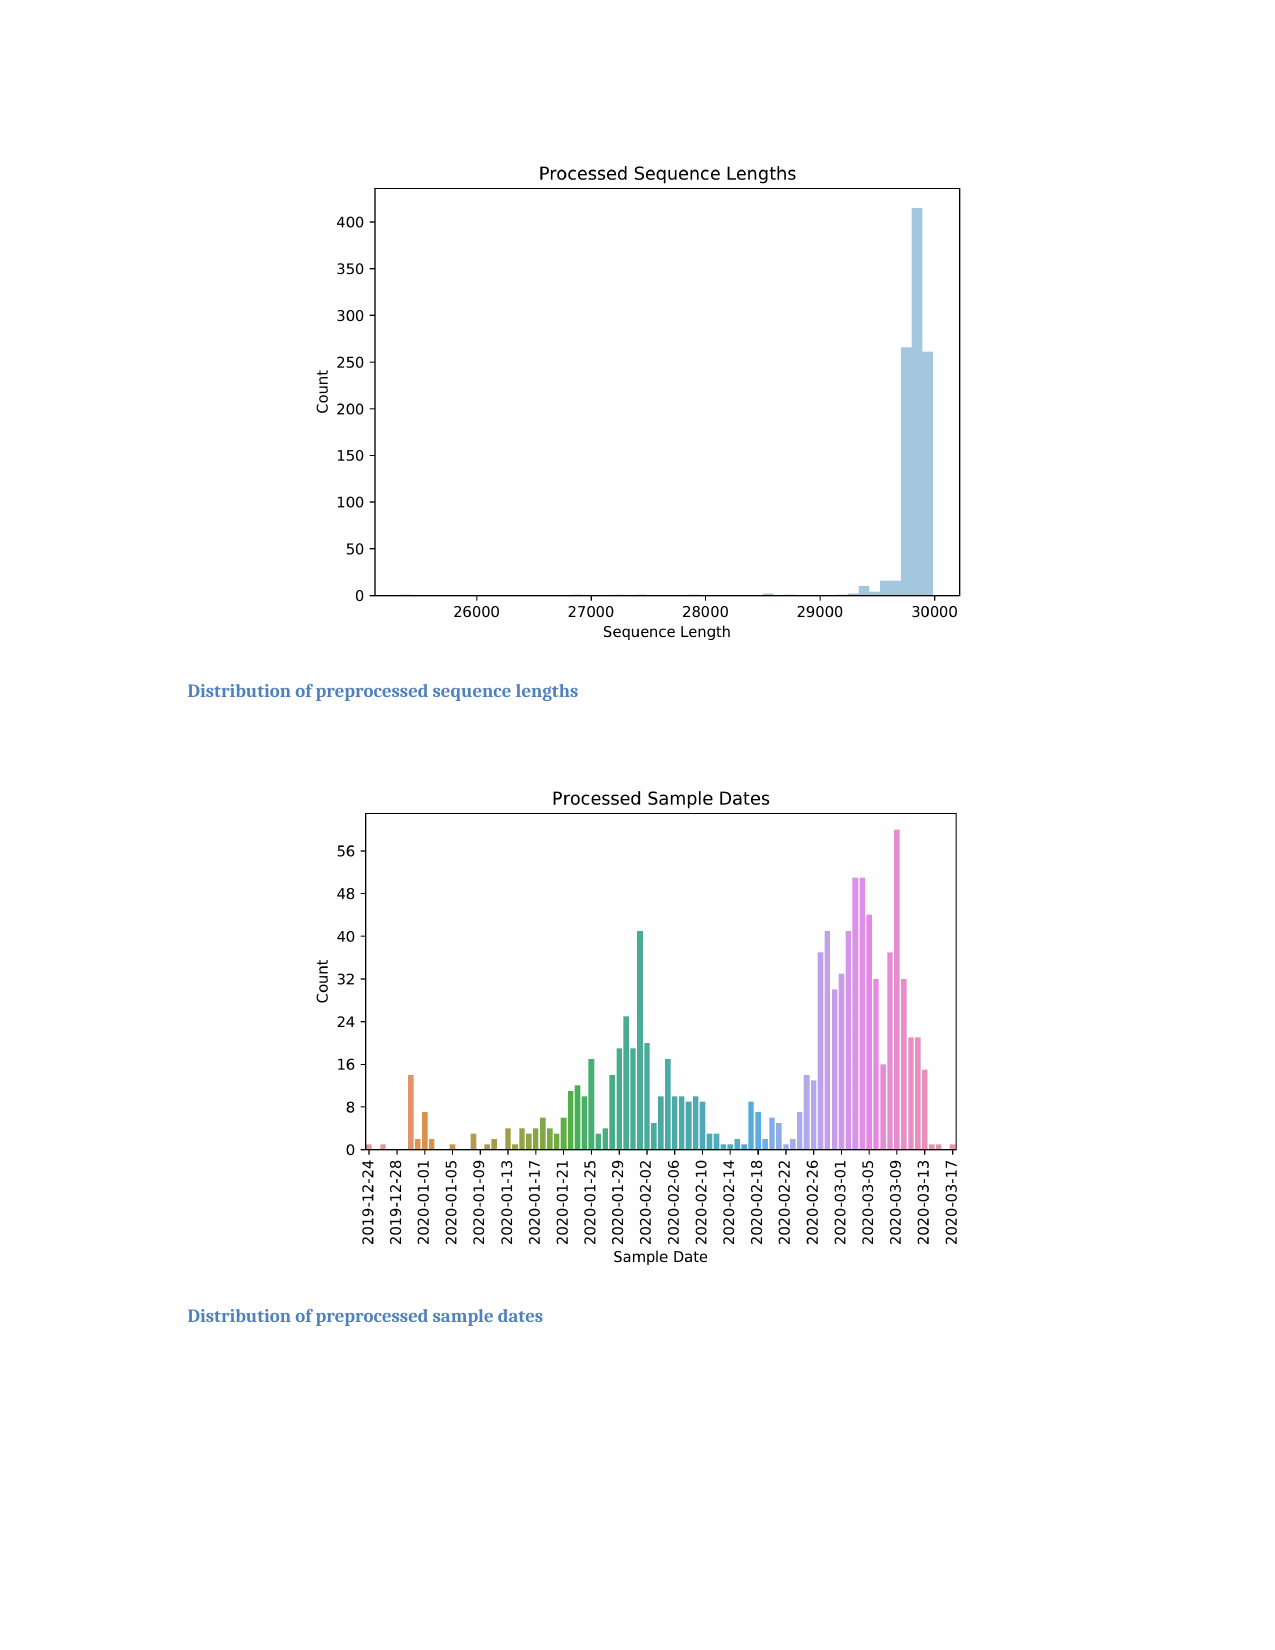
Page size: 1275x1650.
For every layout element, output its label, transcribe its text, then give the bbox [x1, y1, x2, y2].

picture [300, 774, 976, 1281]
text Distribution of preprocessed sample dates [187, 1305, 1087, 1327]
text Distribution of preprocessed sequence lengths [187, 681, 1087, 702]
picture [300, 150, 976, 657]
